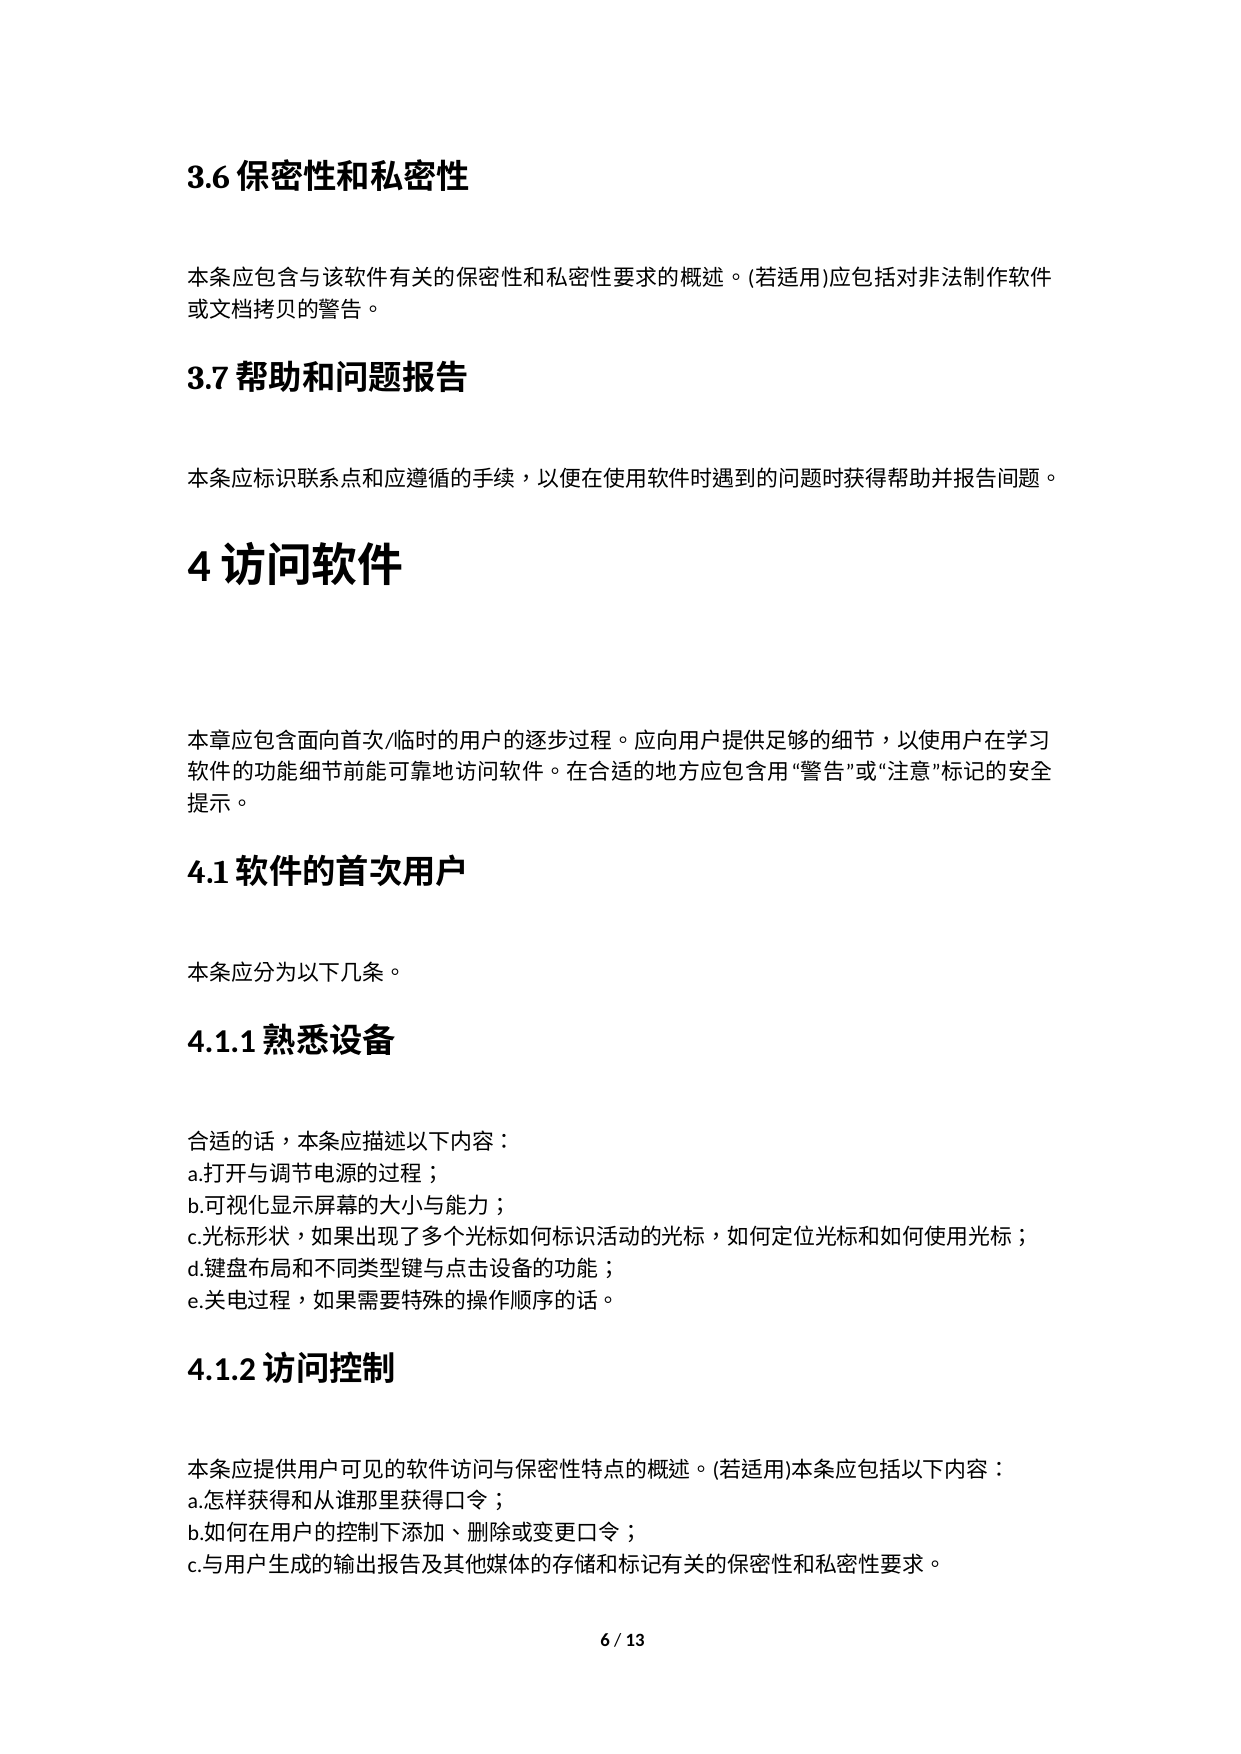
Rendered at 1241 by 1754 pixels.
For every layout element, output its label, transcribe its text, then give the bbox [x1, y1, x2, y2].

text c.与用户生成的输出报告及其他媒体的存储和标记有关的保密性和私密性要求。 [187, 1547, 1053, 1578]
text a.打开与调节电源的过程； [187, 1156, 1053, 1188]
text 本条应提供用户可见的软件访问与保密性特点的概述。(若适用)本条应包括以下内容： [187, 1452, 1053, 1483]
subtitle 3.6保密性和私密性 [187, 150, 1053, 198]
text c.光标形状，如果出现了多个光标如何标识活动的光标，如何定位光标和如何使用光标； [187, 1219, 1053, 1251]
text 本条应标识联系点和应遵循的手续，以便在使用软件时遇到的问题时获得帮助并报告间题。 [187, 461, 1053, 493]
subtitle 4访问软件 [187, 528, 1053, 595]
text d.键盘布局和不同类型键与点击设备的功能； [187, 1251, 1053, 1283]
text e.关电过程，如果需要特殊的操作顺序的话。 [187, 1283, 1053, 1314]
text 合适的话，本条应描述以下内容： [187, 1124, 1053, 1156]
subtitle 4.1.1熟悉设备 [187, 1014, 1053, 1062]
text 本条应分为以下几条。 [187, 955, 1053, 987]
text b.可视化显示屏幕的大小与能力； [187, 1188, 1053, 1219]
text a.怎样获得和从谁那里获得口令； [187, 1483, 1053, 1515]
subtitle 3.7帮助和问题报告 [187, 351, 1053, 399]
text b.如何在用户的控制下添加、删除或变更口令； [187, 1515, 1053, 1547]
text 本章应包含面向首次/临时的用户的逐步过程。应向用户提供足够的细节，以使用户在学习软件的功能细节前能可靠地访问软件。在合适的地方应包含用“警告”或“注意”标记的安全提示。 [187, 723, 1053, 818]
subtitle 4.1软件的首次用户 [187, 845, 1053, 893]
text 本条应包含与该软件有关的保密性和私密性要求的概述。(若适用)应包括对非法制作软件或文档拷贝的警告。 [187, 260, 1053, 324]
subtitle 4.1.2访问控制 [187, 1341, 1053, 1389]
